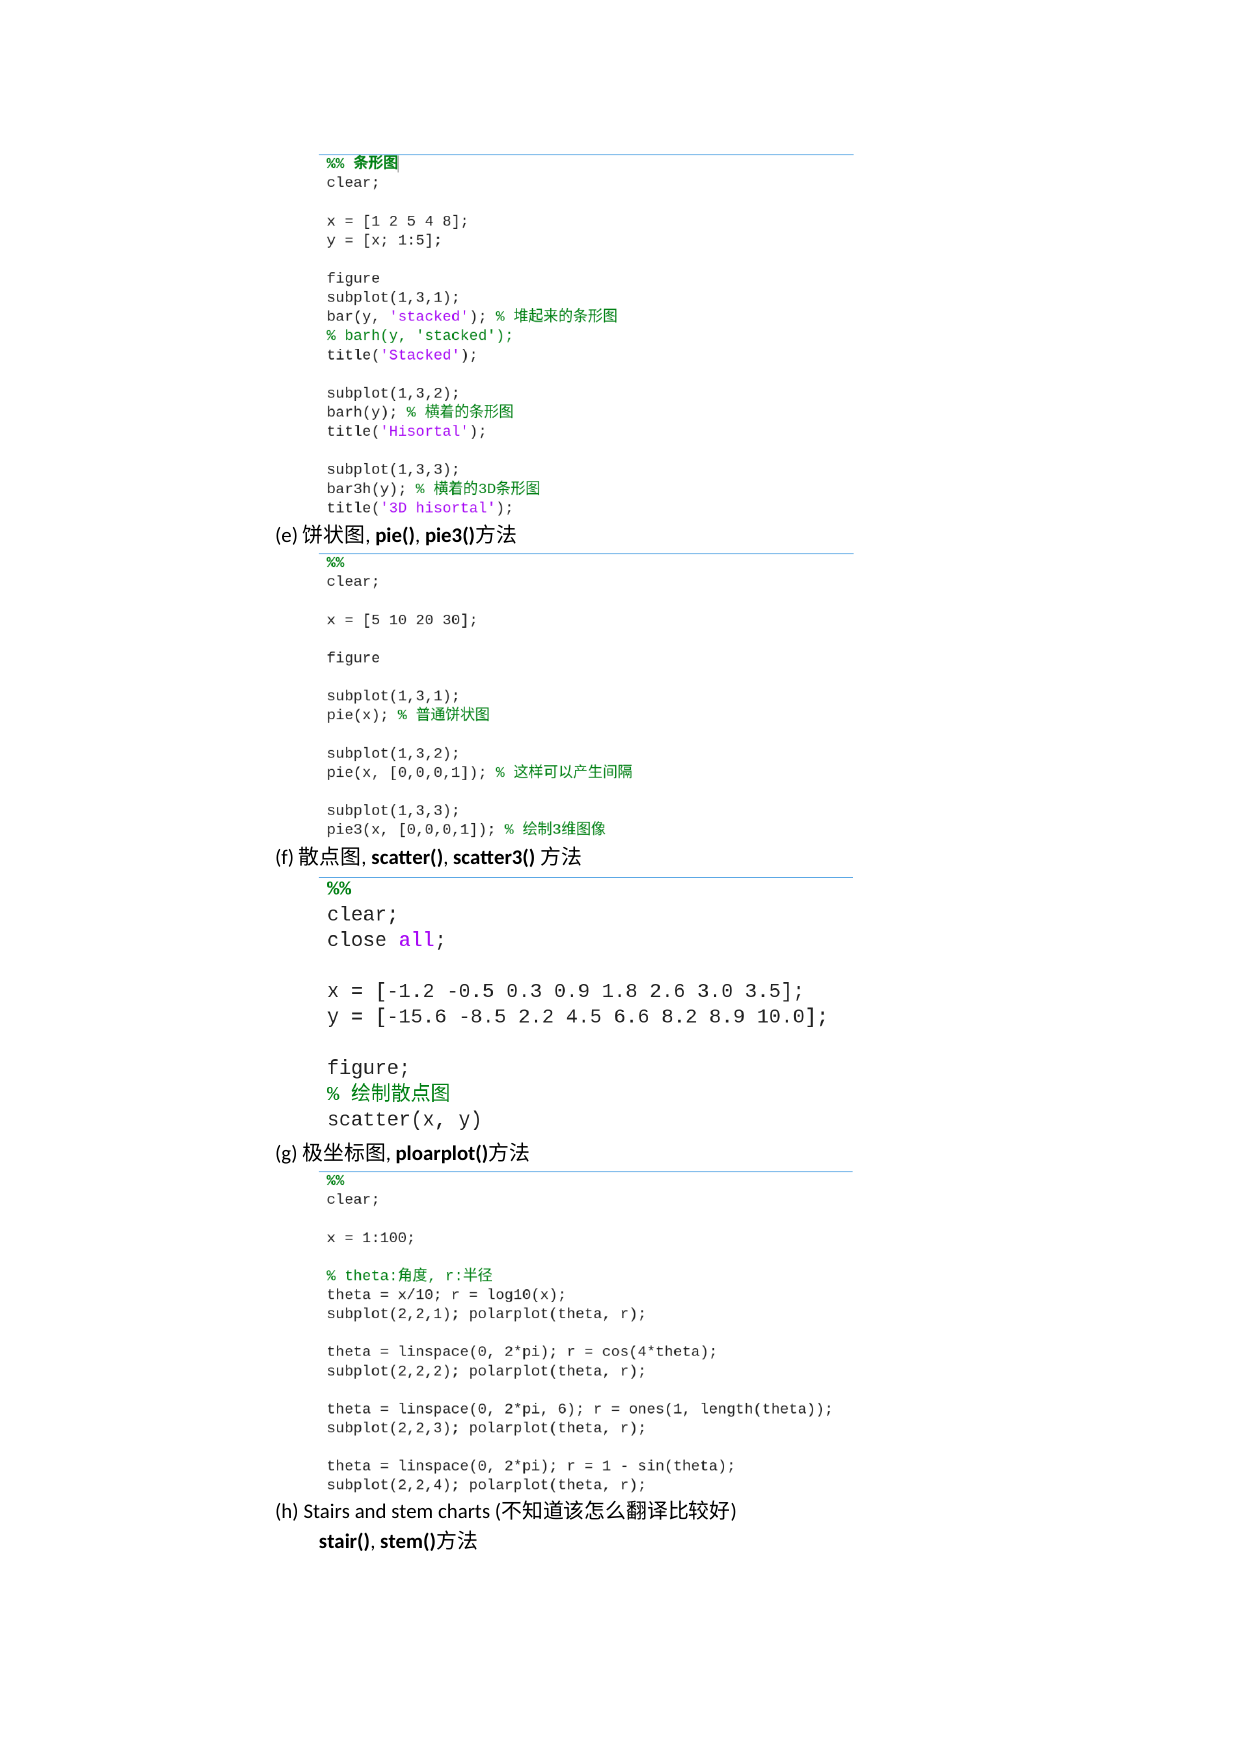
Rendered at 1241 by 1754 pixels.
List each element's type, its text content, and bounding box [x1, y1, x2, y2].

list 饼状图, pie(), pie3()方法 [231, 518, 1053, 548]
picture [318, 150, 854, 519]
list 散点图, scatter(), scatter3() 方法 [231, 840, 1053, 870]
picture [318, 548, 854, 840]
picture [318, 1166, 853, 1494]
list stair(), stem()方法 [275, 1524, 1053, 1554]
list Stairs and stem charts (不知道该怎么翻译比较好) [231, 1494, 1053, 1524]
list 极坐标图, ploarplot()方法 [231, 1136, 1053, 1166]
picture [318, 870, 853, 1137]
